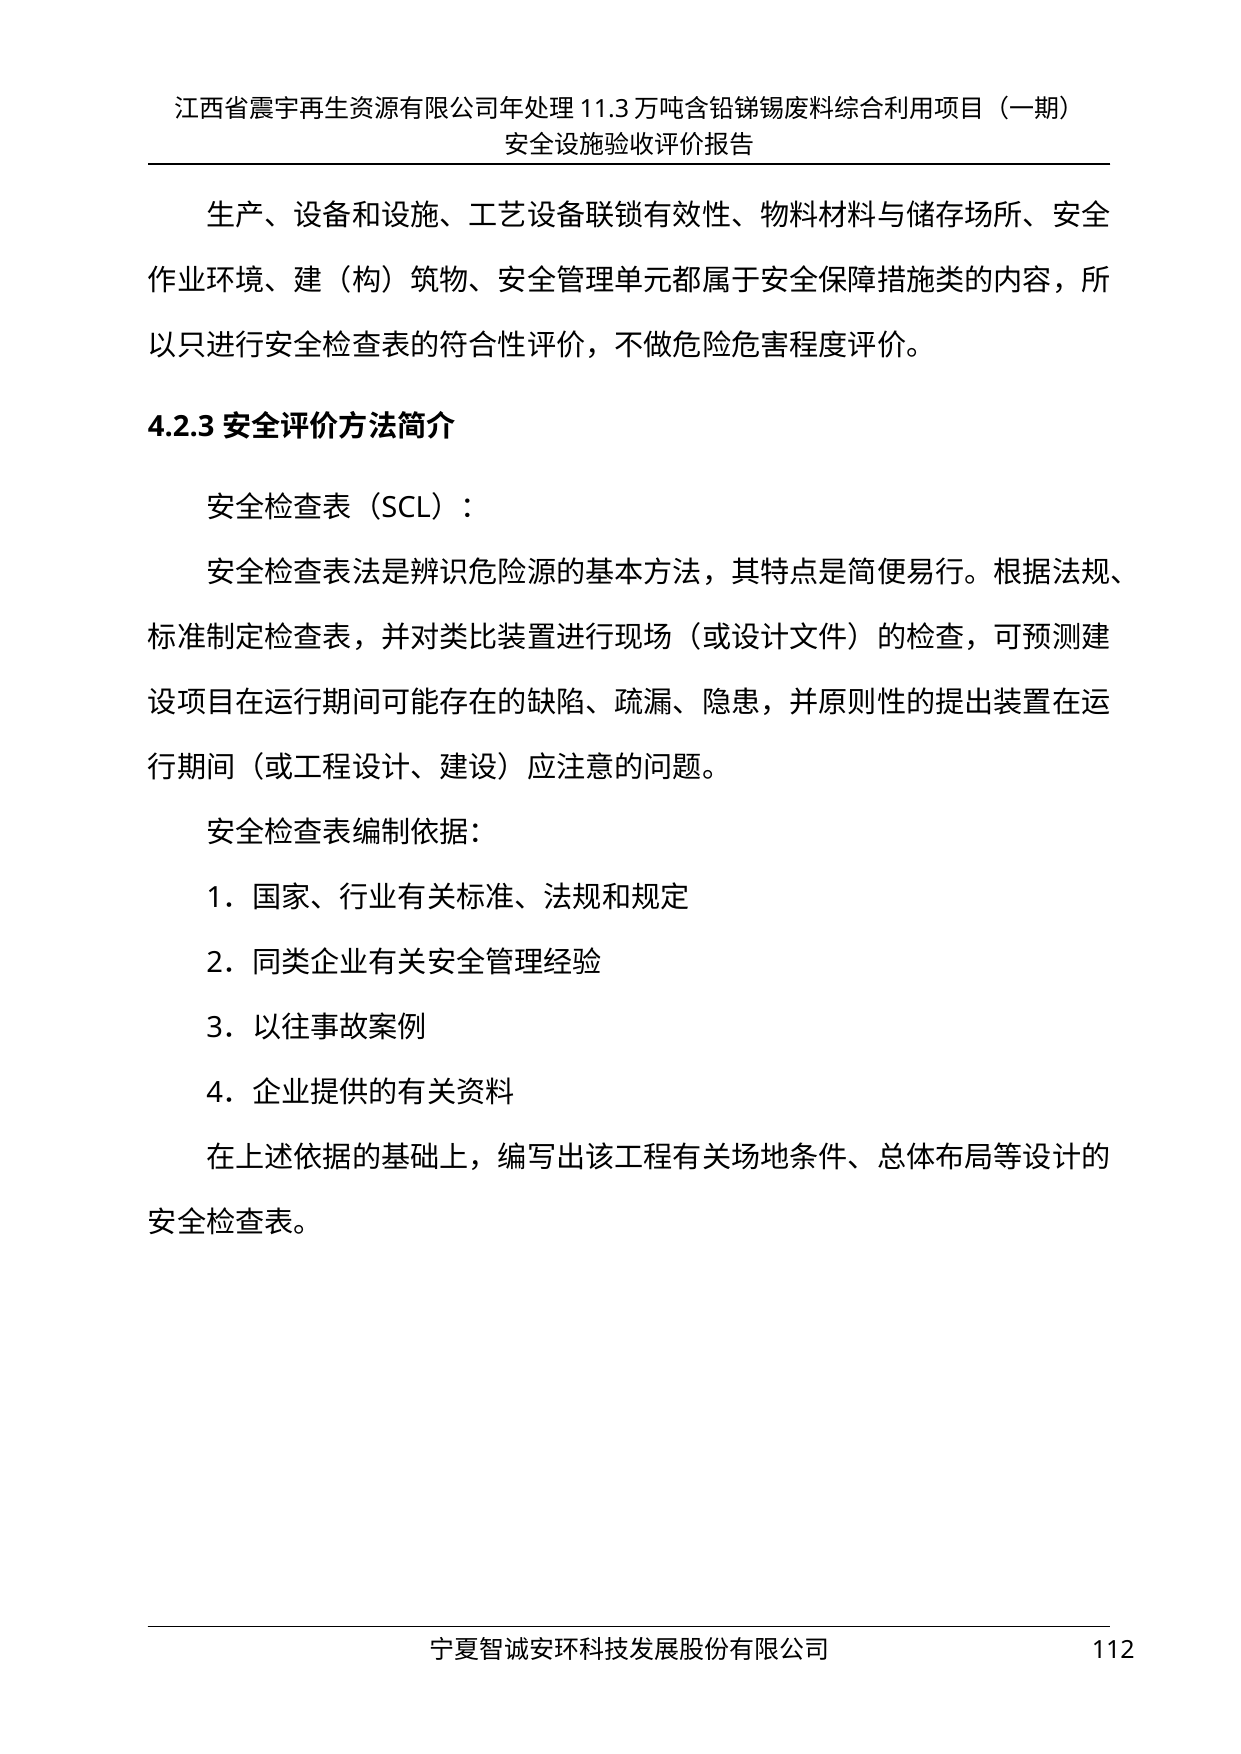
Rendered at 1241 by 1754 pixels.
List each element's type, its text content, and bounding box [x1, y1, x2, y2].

text 生产、设备和设施、工艺设备联锁有效性、物料材料与储存场所、安全作业环境、建（构）筑物、安全管理单元都属于安全保障措施类的内容，所以只进行安全检查表的符合性评价，不做危险危害程度评价。 [148, 180, 1110, 375]
text 安全检查表法是辨识危险源的基本方法，其特点是简便易行。根据法规、标准制定检查表，并对类比装置进行现场（或设计文件）的检查，可预测建设项目在运行期间可能存在的缺陷、疏漏、隐患，并原则性的提出装置在运行期间（或工程设计、建设）应注意的问题。 [148, 537, 1110, 797]
text 4．企业提供的有关资料 [148, 1057, 1110, 1122]
text 3．以往事故案例 [148, 992, 1110, 1057]
text 2．同类企业有关安全管理经验 [148, 927, 1110, 992]
text 4.2.3 安全评价方法简介 [148, 391, 1110, 456]
text 安全检查表编制依据： [148, 797, 1110, 862]
text 1．国家、行业有关标准、法规和规定 [148, 862, 1110, 927]
text 安全检查表（SCL）： [148, 472, 1110, 537]
text 在上述依据的基础上，编写出该工程有关场地条件、总体布局等设计的安全检查表。 [148, 1122, 1110, 1252]
